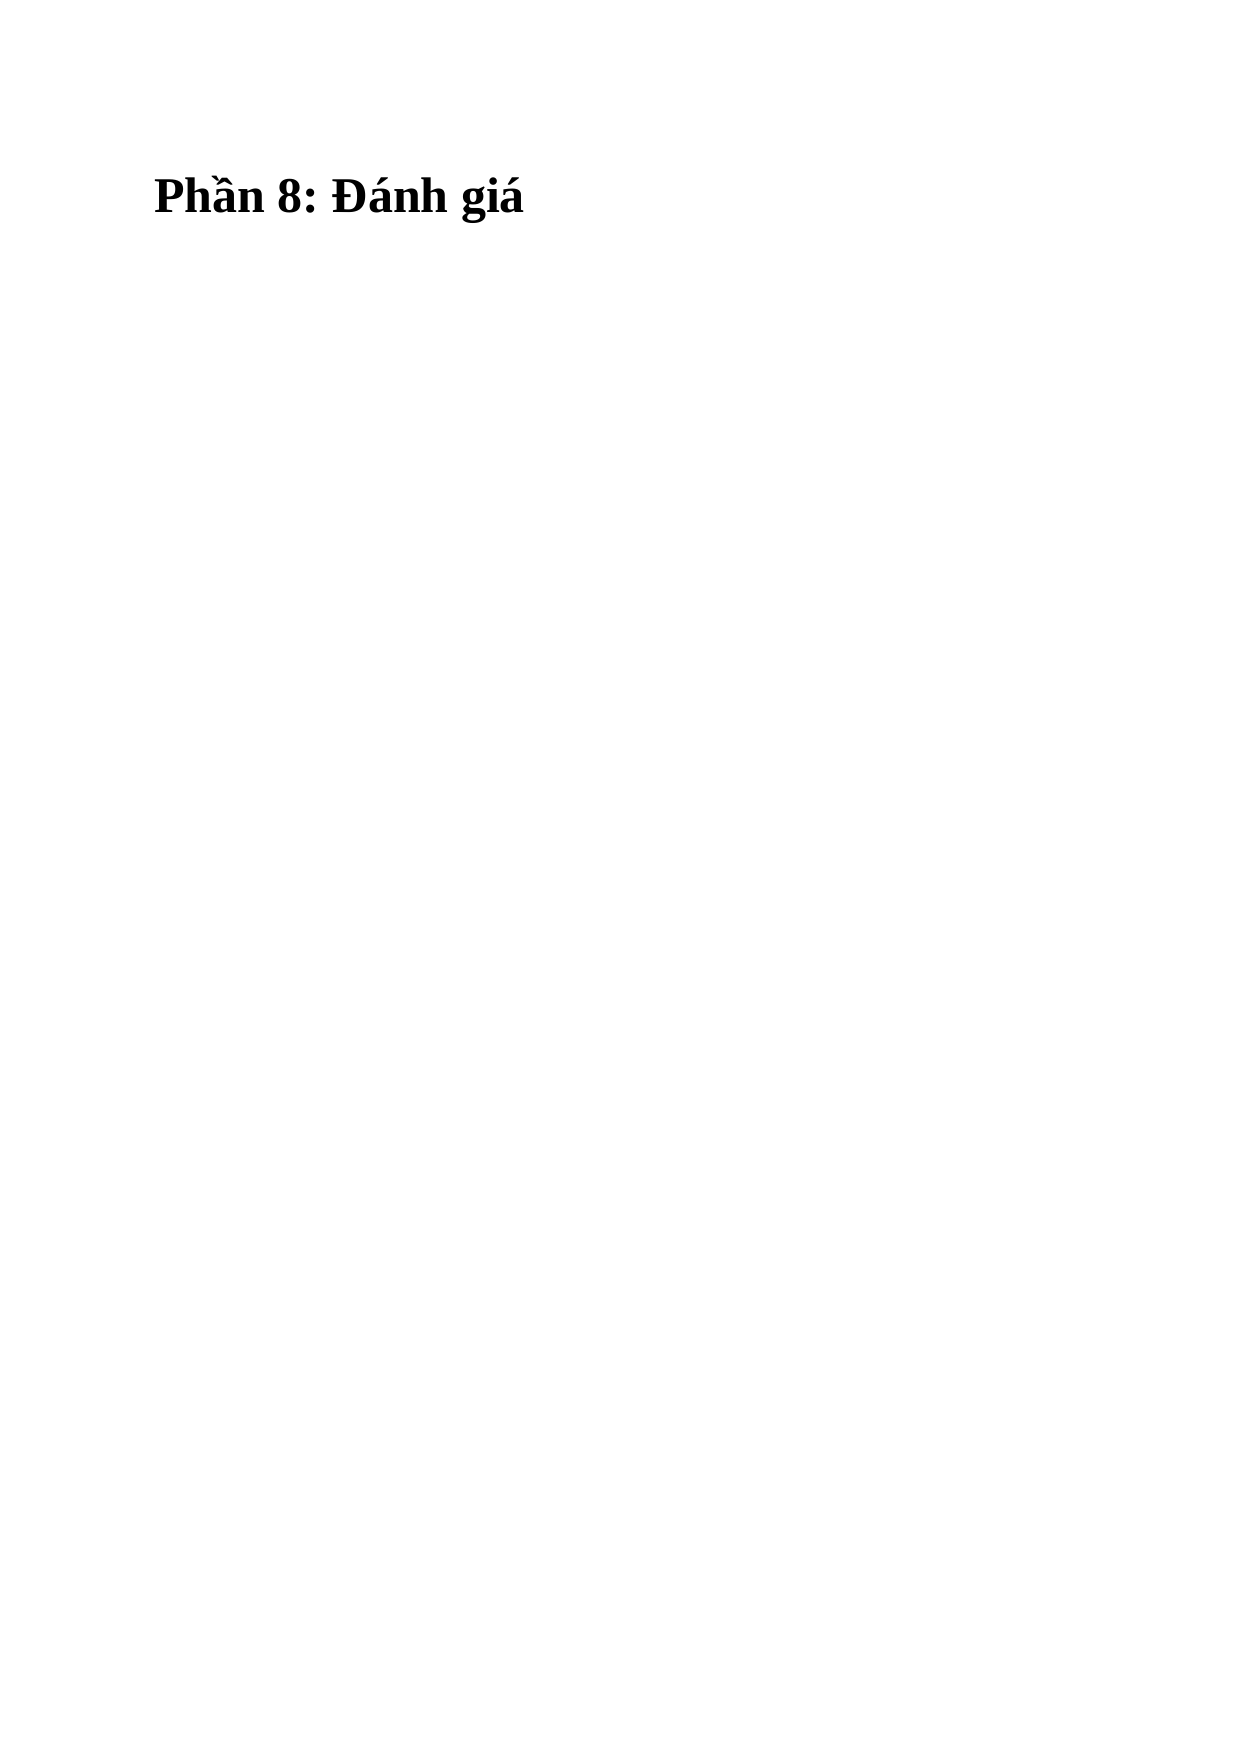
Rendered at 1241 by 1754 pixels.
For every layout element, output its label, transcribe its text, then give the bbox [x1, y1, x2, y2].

text Phần 8: Đánh giá [154, 166, 1157, 223]
